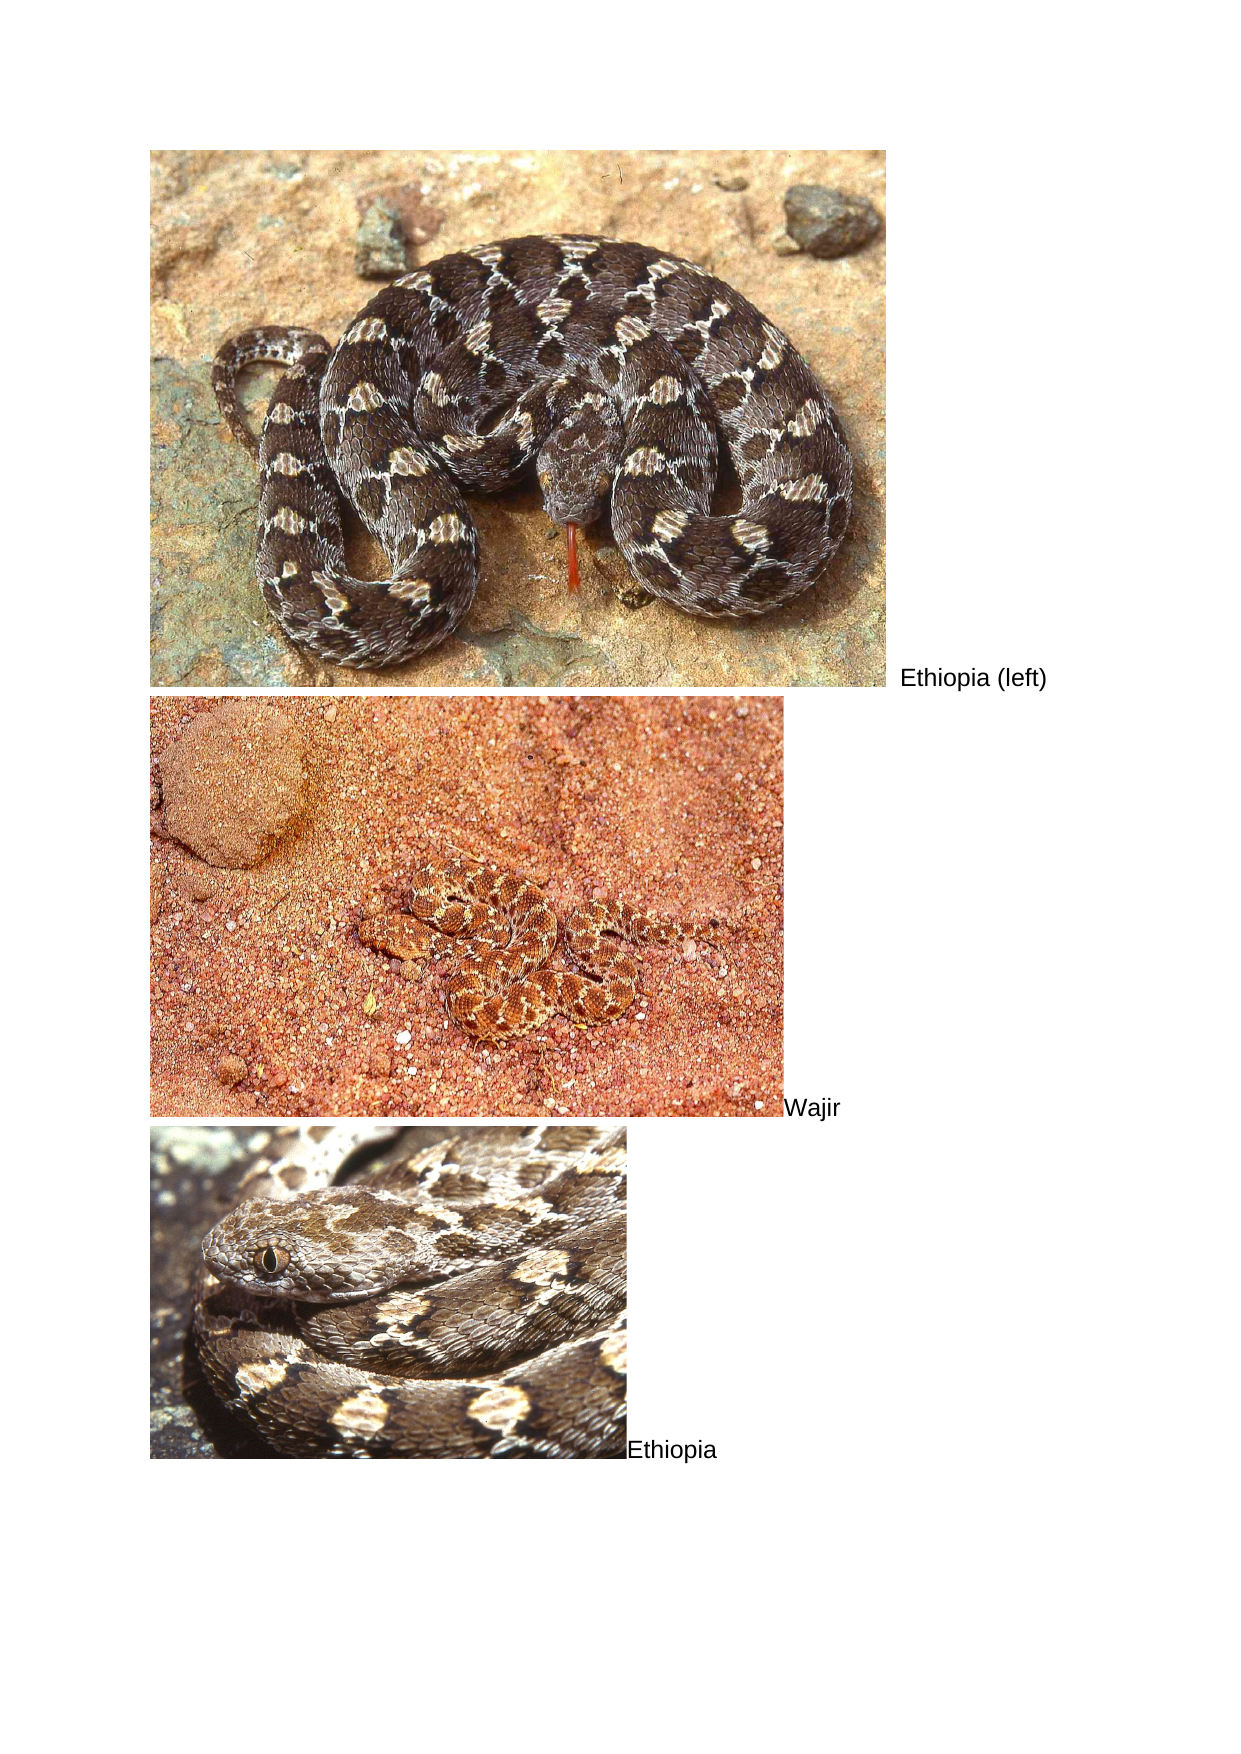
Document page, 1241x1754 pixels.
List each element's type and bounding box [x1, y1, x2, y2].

picture [150, 1126, 627, 1459]
picture [150, 150, 886, 687]
text [150, 150, 1090, 1464]
picture [150, 696, 784, 1117]
